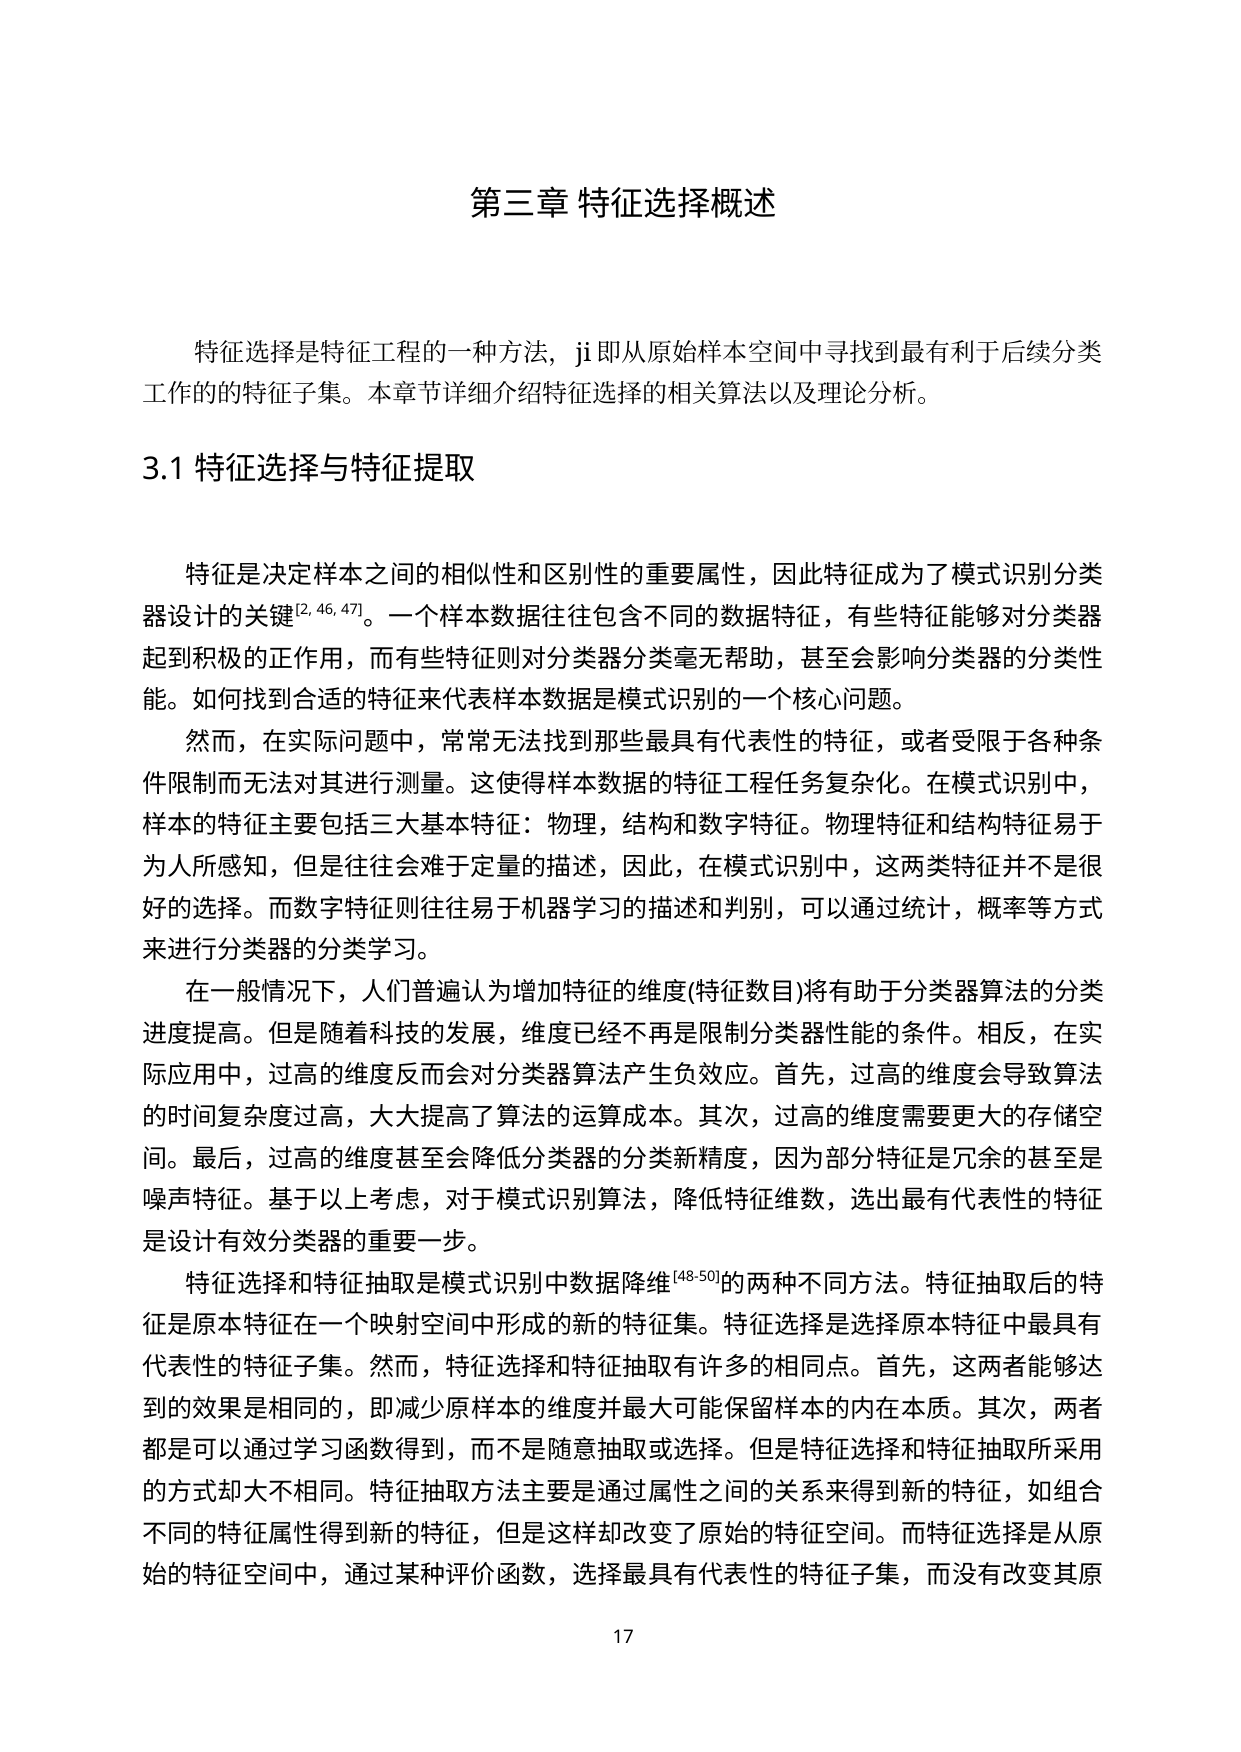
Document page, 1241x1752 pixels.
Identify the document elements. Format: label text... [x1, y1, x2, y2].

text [142, 1261, 1104, 1594]
text 然而，在实际问题中，常常无法找到那些最具有代表性的特征，或者受限于各种条件限制而无法对其进行测量。这使得样本数据的特征工程任务复杂化。在模式识别中，样本的特征主要包括三大基本特征：物理，结构和数字特征。物理特征和结构特征易于为人所感知，但是往往会难于定量的描述，因此，在模式识别中，这两类特征并不是很好的选择。而数字特征则往往易于机器学习的描述和判别，可以通过统计，概率等方式来进行分类器的分类学习。 [142, 719, 1104, 969]
subtitle 3.1 特征选择与特征提取 [142, 440, 1104, 492]
subtitle 第三章 特征选择概述 [142, 175, 1104, 227]
text 特征选择是特征工程的一种方法，ji即从原始样本空间中寻找到最有利于后续分类工作的的特征子集。本章节详细介绍特征选择的相关算法以及理论分析。 [142, 329, 1104, 413]
text 特征是决定样本之间的相似性和区别性的重要属性，因此特征成为了模式识别分类器设计的关键[2, 46, 47]。一个样本数据往往包含不同的数据特征，有些特征能够对分类器起到积极的正作用，而有些特征则对分类器分类毫无帮助，甚至会影响分类器的分类性能。如何找到合适的特征来代表样本数据是模式识别的一个核心问题。 [142, 552, 1104, 719]
text 在一般情况下，人们普遍认为增加特征的维度(特征数目)将有助于分类器算法的分类进度提高。但是随着科技的发展，维度已经不再是限制分类器性能的条件。相反，在实际应用中，过高的维度反而会对分类器算法产生负效应。首先，过高的维度会导致算法的时间复杂度过高，大大提高了算法的运算成本。其次，过高的维度需要更大的存储空间。最后，过高的维度甚至会降低分类器的分类新精度，因为部分特征是冗余的甚至是噪声特征。基于以上考虑，对于模式识别算法，降低特征维数，选出最有代表性的特征是设计有效分类器的重要一步。 [142, 969, 1104, 1261]
